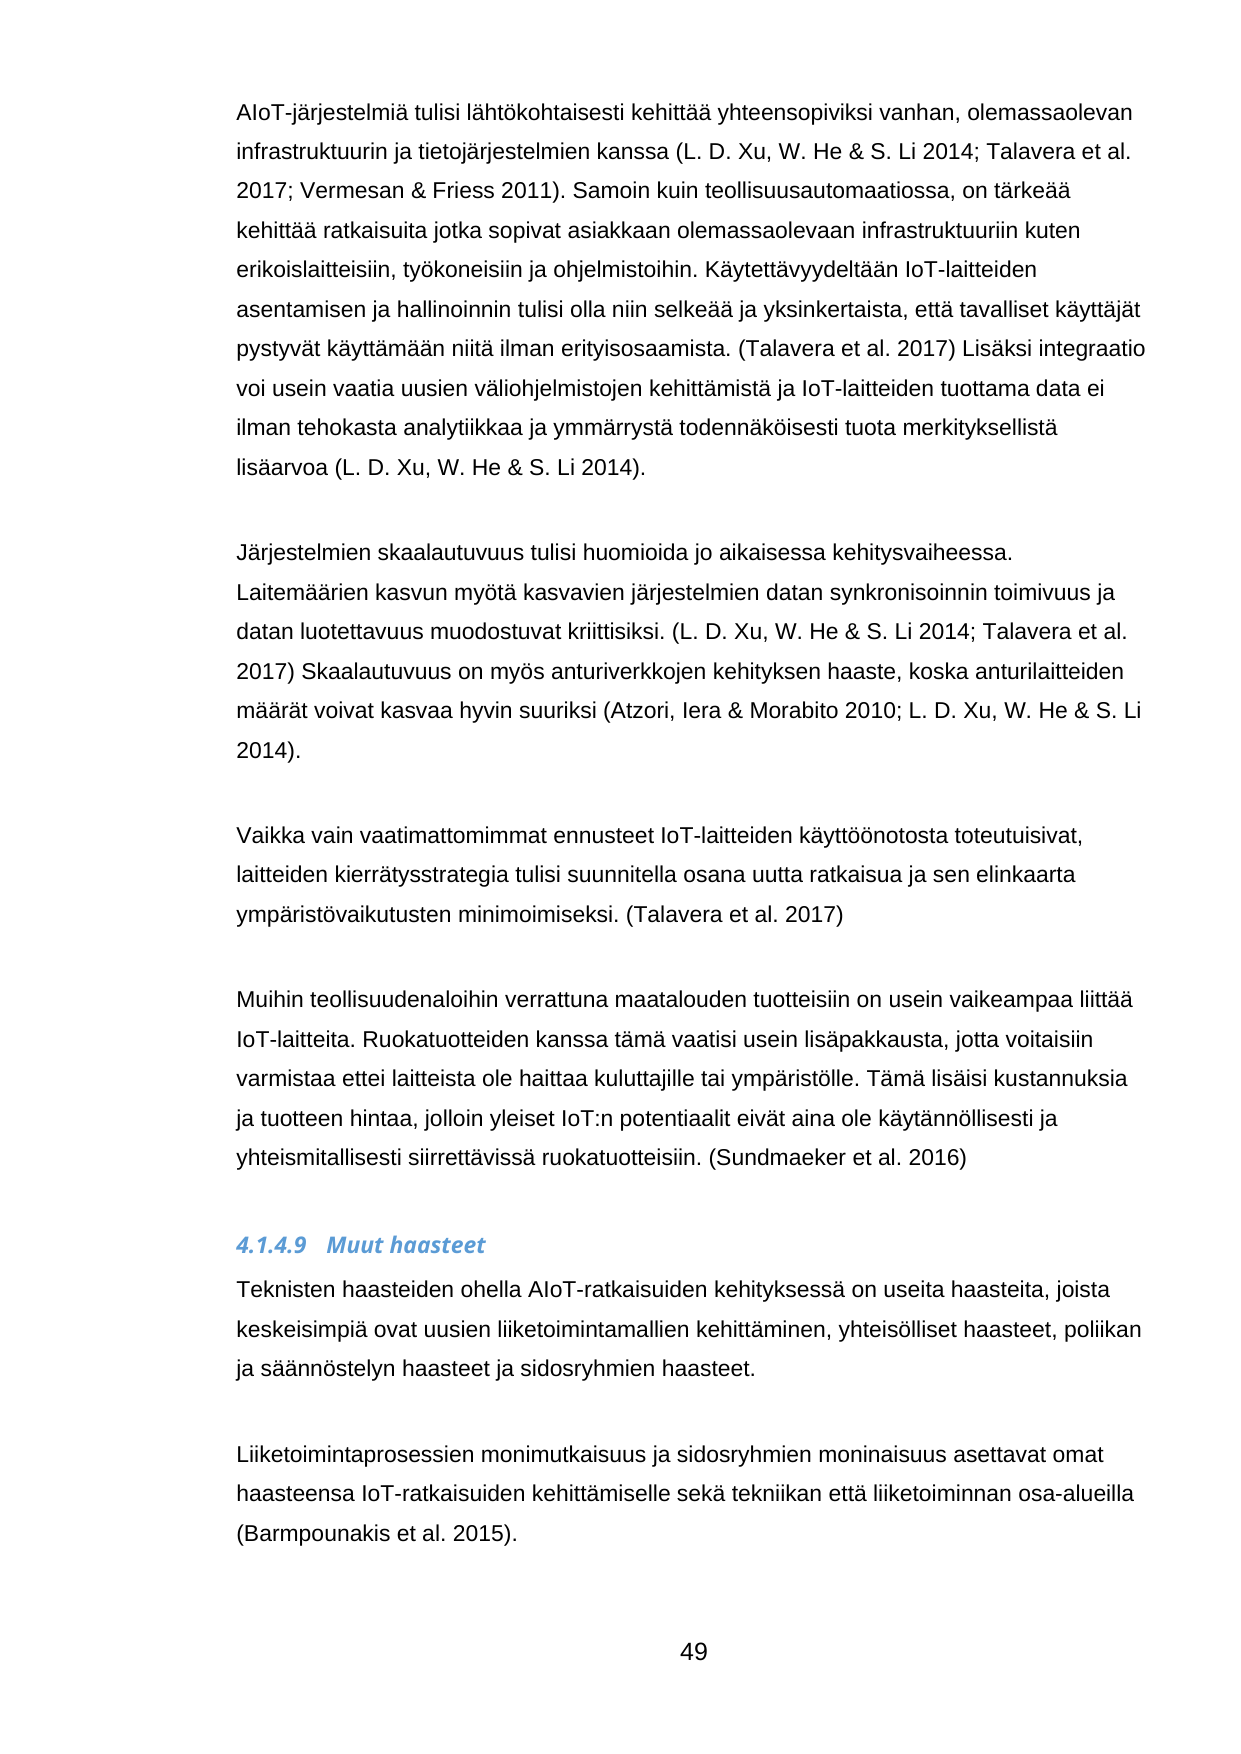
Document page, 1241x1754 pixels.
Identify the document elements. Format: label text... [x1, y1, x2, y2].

text Teknisten haasteiden ohella AIoT-ratkaisuiden kehityksessä on useita haasteita, joista keskeisimpiä ovat uusien liiketoimintamallien kehittäminen, yhteisölliset haasteet, poliikan ja säännöstelyn haasteet ja sidosryhmien haasteet. [236, 1276, 1152, 1382]
text Vaikka vain vaatimattomimmat ennusteet IoT-laitteiden käyttöönotosta toteutuisivat, laitteiden kierrätysstrategia tulisi suunnitella osana uutta ratkaisua ja sen elinkaarta ympäristövaikutusten minimoimiseksi. (Talavera et al. 2017) [236, 822, 1152, 927]
text Järjestelmien skaalautuvuus tulisi huomioida jo aikaisessa kehitysvaiheessa. Laitemäärien kasvun myötä kasvavien järjestelmien datan synkronisoinnin toimivuus ja datan luotettavuus muodostuvat kriittisiksi. (L. D. Xu, W. He & S. Li 2014; Talavera et al. 2017) Skaalautuvuus on myös anturiverkkojen kehityksen haaste, koska anturilaitteiden määrät voivat kasvaa hyvin suuriksi (Atzori, Iera & Morabito 2010; L. D. Xu, W. He & S. Li 2014). [236, 539, 1152, 763]
subtitle Muut haasteet [236, 1229, 1152, 1261]
text AIoT-järjestelmiä tulisi lähtökohtaisesti kehittää yhteensopiviksi vanhan, olemassaolevan infrastruktuurin ja tietojärjestelmien kanssa (L. D. Xu, W. He & S. Li 2014; Talavera et al. 2017; Vermesan & Friess 2011). Samoin kuin teollisuusautomaatiossa, on tärkeää kehittää ratkaisuita jotka sopivat asiakkaan olemassaolevaan infrastruktuuriin kuten erikoislaitteisiin, työkoneisiin ja ohjelmistoihin. Käytettävyydeltään IoT-laitteiden asentamisen ja hallinoinnin tulisi olla niin selkeää ja yksinkertaista, että tavalliset käyttäjät pystyvät käyttämään niitä ilman erityisosaamista. (Talavera et al. 2017) Lisäksi integraatio voi usein vaatia uusien väliohjelmistojen kehittämistä ja IoT-laitteiden tuottama data ei ilman tehokasta analytiikkaa ja ymmärrystä todennäköisesti tuota merkityksellistä lisäarvoa (L. D. Xu, W. He & S. Li 2014). [236, 98, 1152, 480]
text Muihin teollisuudenaloihin verrattuna maatalouden tuotteisiin on usein vaikeampaa liittää IoT-laitteita. Ruokatuotteiden kanssa tämä vaatisi usein lisäpakkausta, jotta voitaisiin varmistaa ettei laitteista ole haittaa kuluttajille tai ympäristölle. Tämä lisäisi kustannuksia ja tuotteen hintaa, jolloin yleiset IoT:n potentiaalit eivät aina ole käytännöllisesti ja yhteismitallisesti siirrettävissä ruokatuotteisiin. (Sundmaeker et al. 2016) [236, 986, 1152, 1170]
text Liiketoimintaprosessien monimutkaisuus ja sidosryhmien moninaisuus asettavat omat haasteensa IoT-ratkaisuiden kehittämiselle sekä tekniikan että liiketoiminnan osa-alueilla (Barmpounakis et al. 2015). [236, 1441, 1152, 1546]
